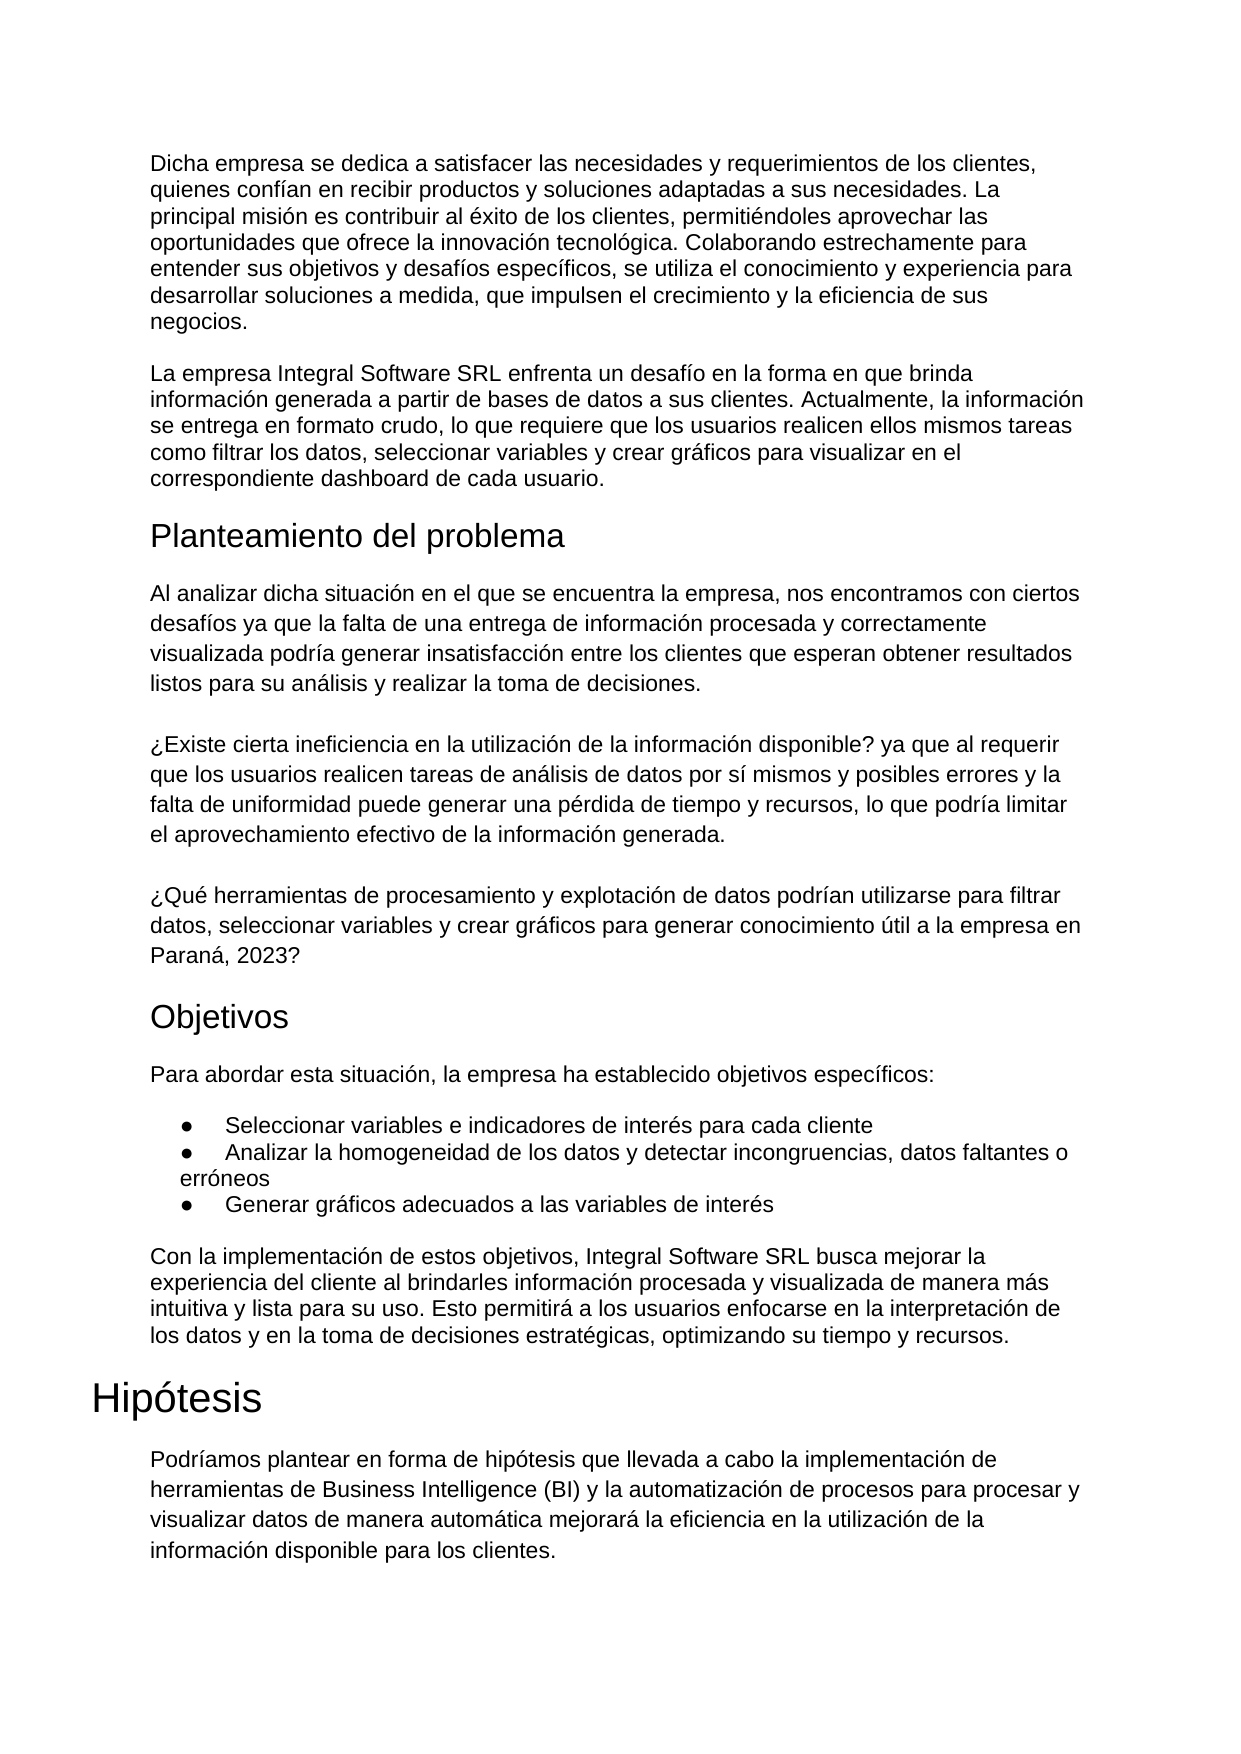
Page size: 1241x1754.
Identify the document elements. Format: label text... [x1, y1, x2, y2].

subtitle Objetivos [150, 997, 1090, 1036]
text Con la implementación de estos objetivos, Integral Software SRL busca mejorar la experiencia del cliente al brindarles información procesada y visualizada de manera más intuitiva y lista para su uso. Esto permitirá a los usuarios enfocarse en la interpretación de los datos y en la toma de decisiones estratégicas, optimizando su tiempo y recursos. [150, 1243, 1090, 1348]
list Seleccionar variables e indicadores de interés para cada cliente [179, 1112, 1090, 1138]
subtitle Planteamiento del problema [150, 516, 1090, 555]
list Analizar la homogeneidad de los datos y detectar incongruencias, datos faltantes o erróneos [179, 1138, 1090, 1191]
text Para abordar esta situación, la empresa ha establecido objetivos específicos: [150, 1061, 1090, 1087]
text ¿Existe cierta ineficiencia en la utilización de la información disponible? ya que al requerir que los usuarios realicen tareas de análisis de datos por sí mismos y posibles errores y la falta de uniformidad puede generar una pérdida de tiempo y recursos, lo que podría limitar el aprovechamiento efectivo de la información generada. [150, 731, 1090, 848]
text Dicha empresa se dedica a satisfacer las necesidades y requerimientos de los clientes, quienes confían en recibir productos y soluciones adaptadas a sus necesidades. La principal misión es contribuir al éxito de los clientes, permitiéndoles aprovechar las oportunidades que ofrece la innovación tecnológica. Colaborando estrechamente para entender sus objetivos y desafíos específicos, se utiliza el conocimiento y experiencia para desarrollar soluciones a medida, que impulsen el crecimiento y la eficiencia de sus negocios. [150, 150, 1090, 334]
subtitle Hipótesis [91, 1373, 1090, 1421]
text ¿Qué herramientas de procesamiento y explotación de datos podrían utilizarse para filtrar datos, seleccionar variables y crear gráficos para generar conocimiento útil a la empresa en Paraná, 2023? [150, 882, 1090, 968]
text Al analizar dicha situación en el que se encuentra la empresa, nos encontramos con ciertos desafíos ya que la falta de una entrega de información procesada y correctamente visualizada podría generar insatisfacción entre los clientes que esperan obtener resultados listos para su análisis y realizar la toma de decisiones. [150, 580, 1090, 697]
text Podríamos plantear en forma de hipótesis que llevada a cabo la implementación de herramientas de Business Intelligence (BI) y la automatización de procesos para procesar y visualizar datos de manera automática mejorará la eficiencia en la utilización de la información disponible para los clientes. [150, 1446, 1090, 1563]
text La empresa Integral Software SRL enfrenta un desafío en la forma en que brinda información generada a partir de bases de datos a sus clientes. Actualmente, la información se entrega en formato crudo, lo que requiere que los usuarios realicen ellos mismos tareas como filtrar los datos, seleccionar variables y crear gráficos para visualizar en el correspondiente dashboard de cada usuario. [150, 359, 1090, 491]
list Generar gráficos adecuados a las variables de interés [179, 1191, 1090, 1218]
